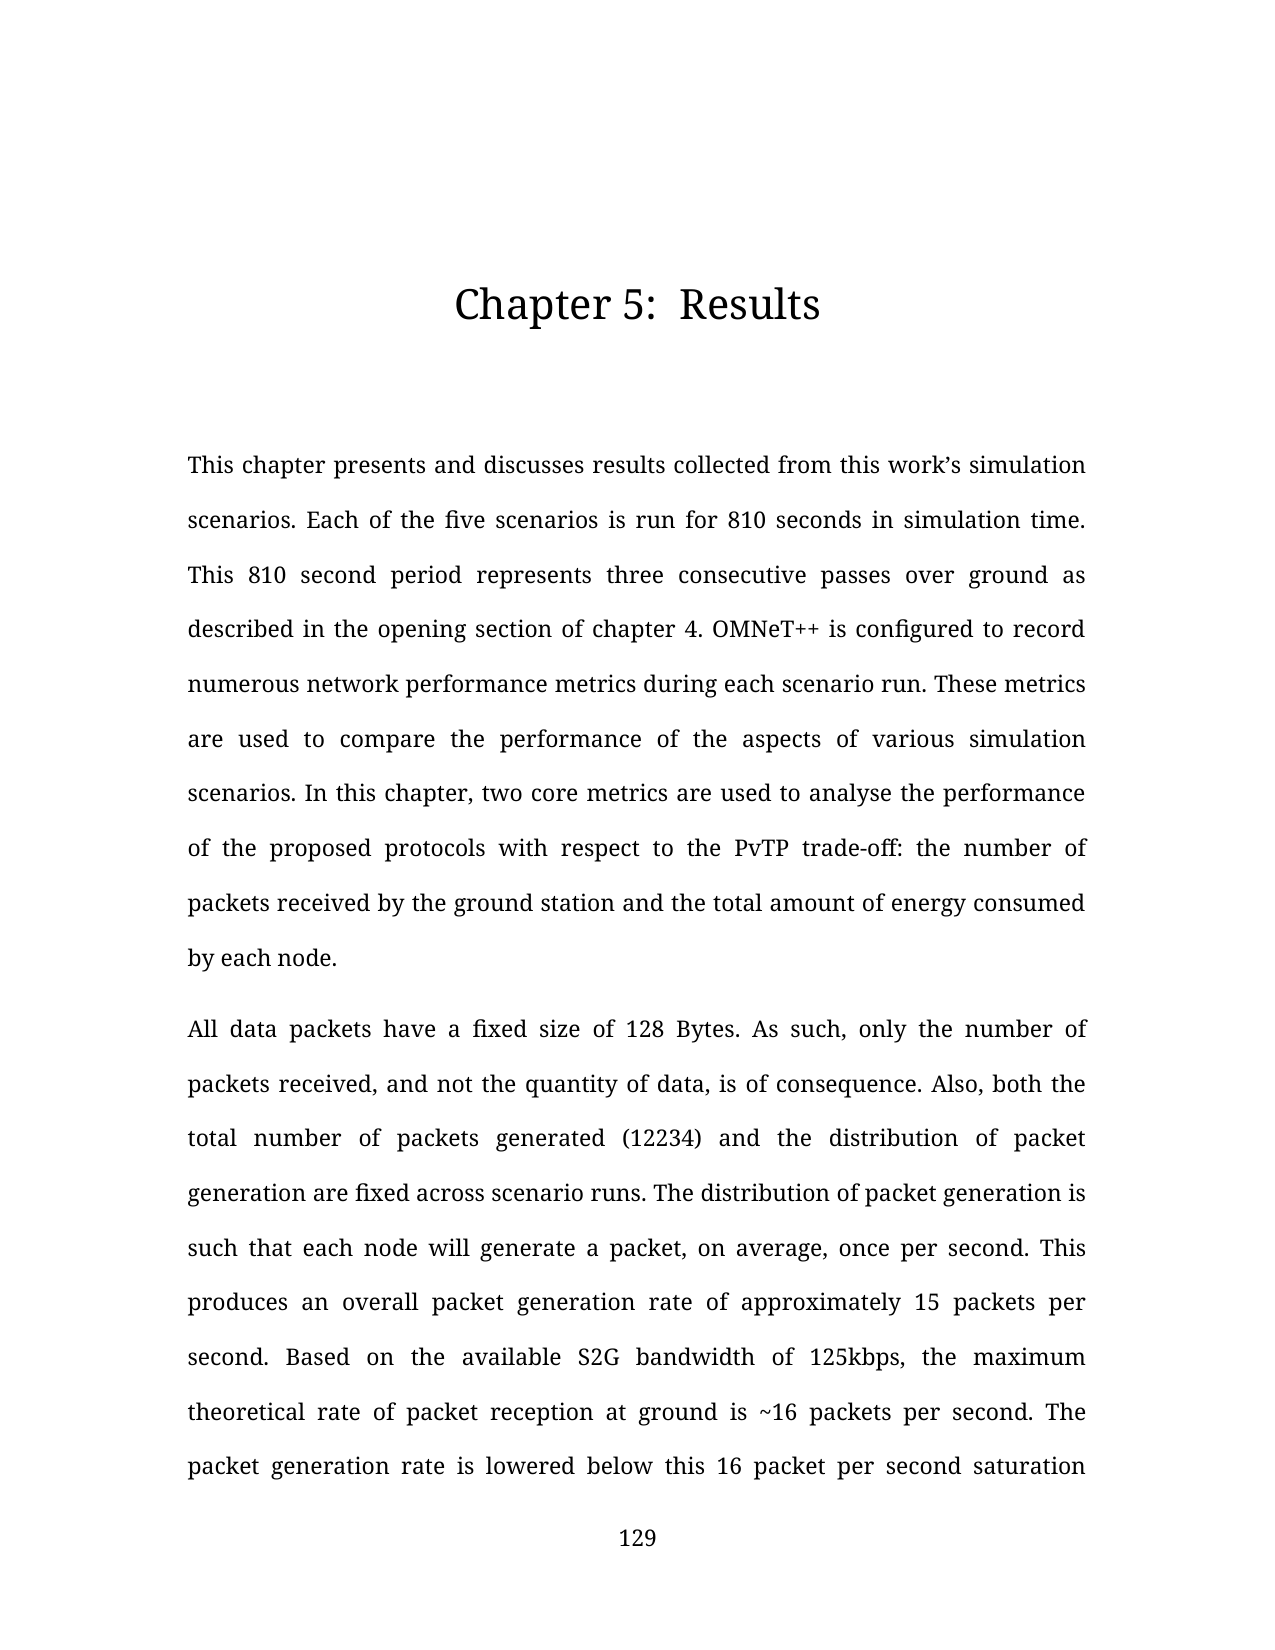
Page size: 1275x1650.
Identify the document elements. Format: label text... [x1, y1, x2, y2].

subtitle Results [187, 275, 1087, 332]
text This chapter presents and discusses results collected from this work’s simulation scenarios. Each of the five scenarios is run for 810 seconds in simulation time. This 810 second period represents three consecutive passes over ground as described in the opening section of chapter 4. OMNeT++ is configured to record numerous network performance metrics during each scenario run. These metrics are used to compare the performance of the aspects of various simulation scenarios. In this chapter, two core metrics are used to analyse the performance of the proposed protocols with respect to the PvTP trade-off: the number of packets received by the ground station and the total amount of energy consumed by each node. [187, 449, 1087, 973]
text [187, 1013, 1087, 1482]
